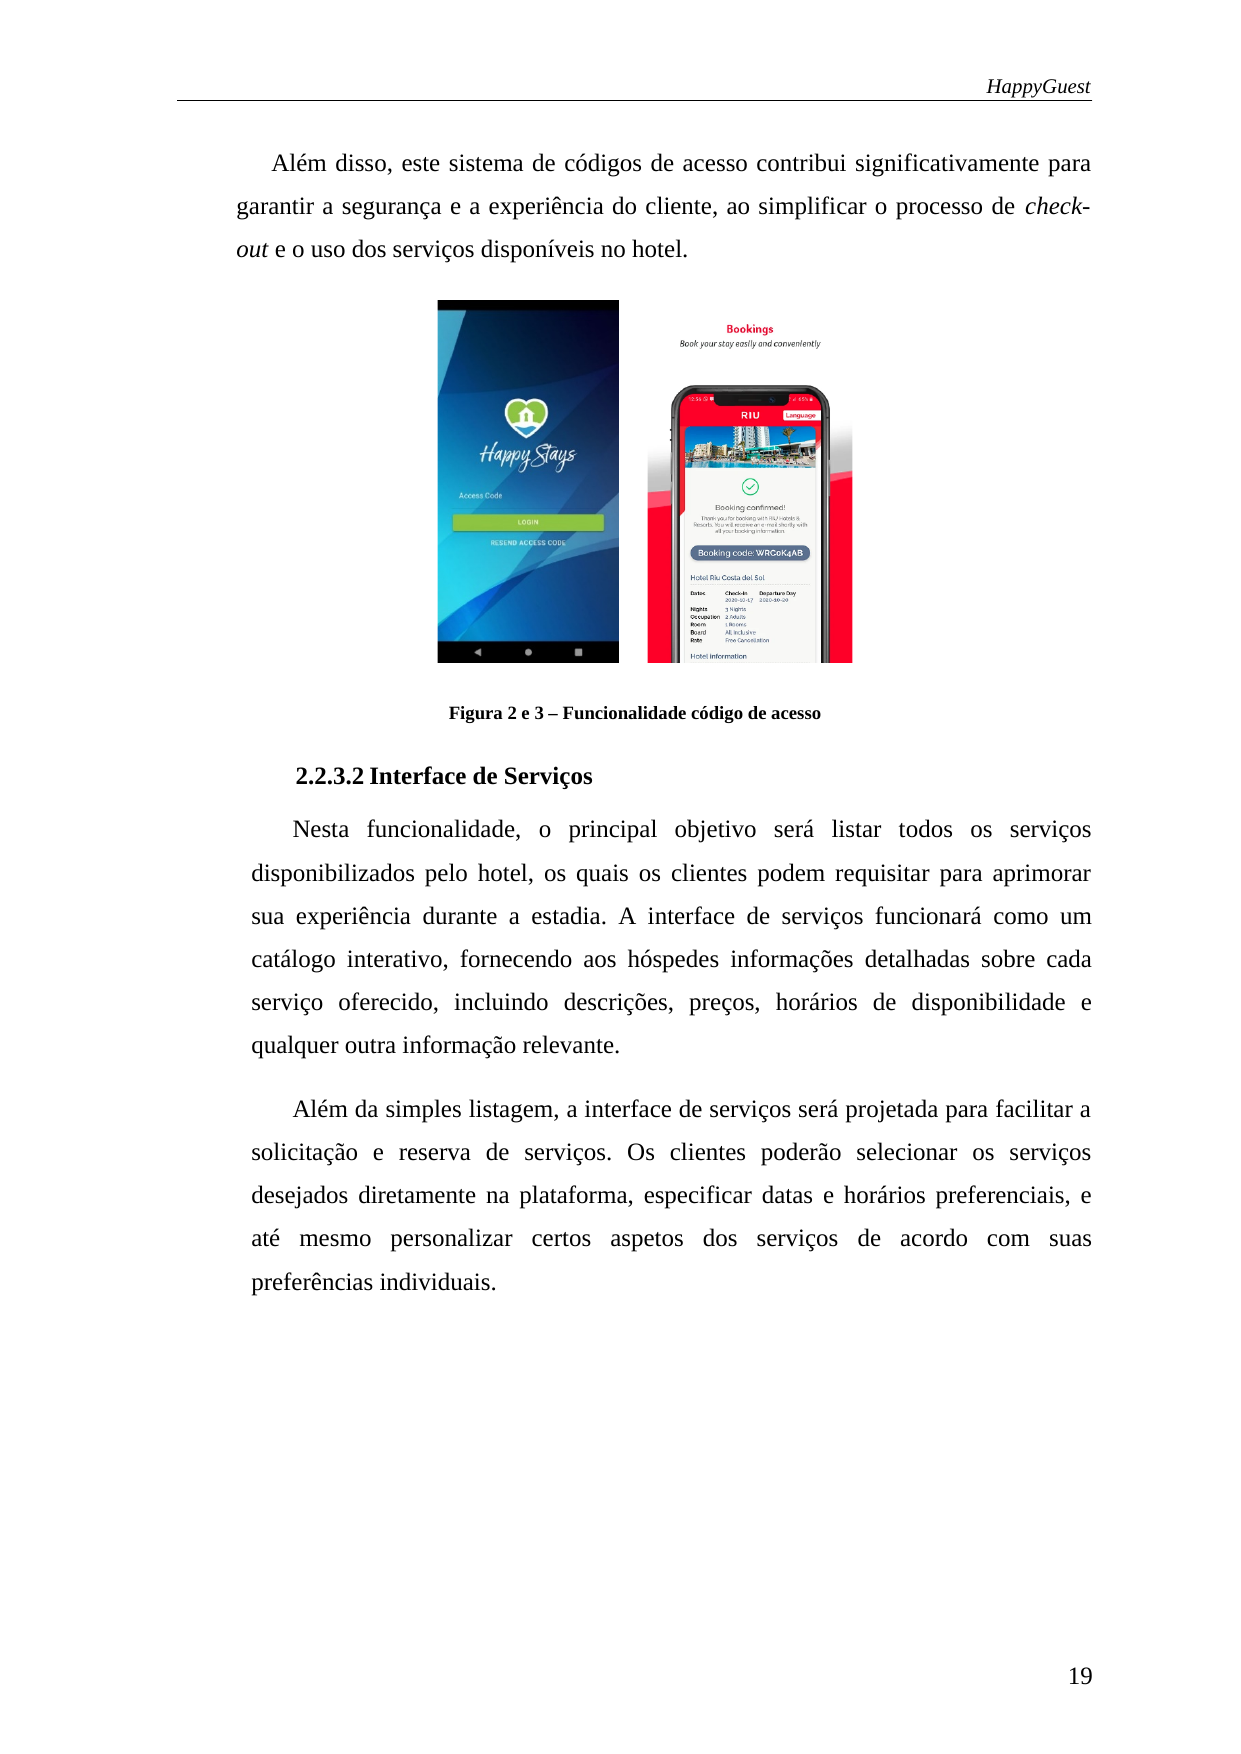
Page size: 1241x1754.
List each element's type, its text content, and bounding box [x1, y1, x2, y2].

picture [437, 300, 619, 663]
text Além disso, este sistema de códigos de acesso contribui significativamente para garantir a segurança e a experiência do cliente, ao simplificar o processo de check-out e o uso dos serviços disponíveis no hotel. [236, 148, 1092, 263]
text Nesta funcionalidade, o principal objetivo será listar todos os serviços disponibilizados pelo hotel, os quais os clientes podem requisitar para aprimorar sua experiência durante a estadia. A interface de serviços funcionará como um catálogo interativo, fornecendo aos hóspedes informações detalhadas sobre cada serviço oferecido, incluindo descrições, preços, horários de disponibilidade e qualquer outra informação relevante. [251, 814, 1092, 1059]
subtitle Interface de Serviços [295, 761, 1092, 789]
text Além da simples listagem, a interface de serviços será projetada para facilitar a solicitação e reserva de serviços. Os clientes poderão selecionar os serviços desejados diretamente na plataforma, especificar datas e horários preferenciais, e até mesmo personalizar certos aspetos dos serviços de acordo com suas preferências individuais. [251, 1094, 1092, 1295]
picture [647, 297, 853, 663]
